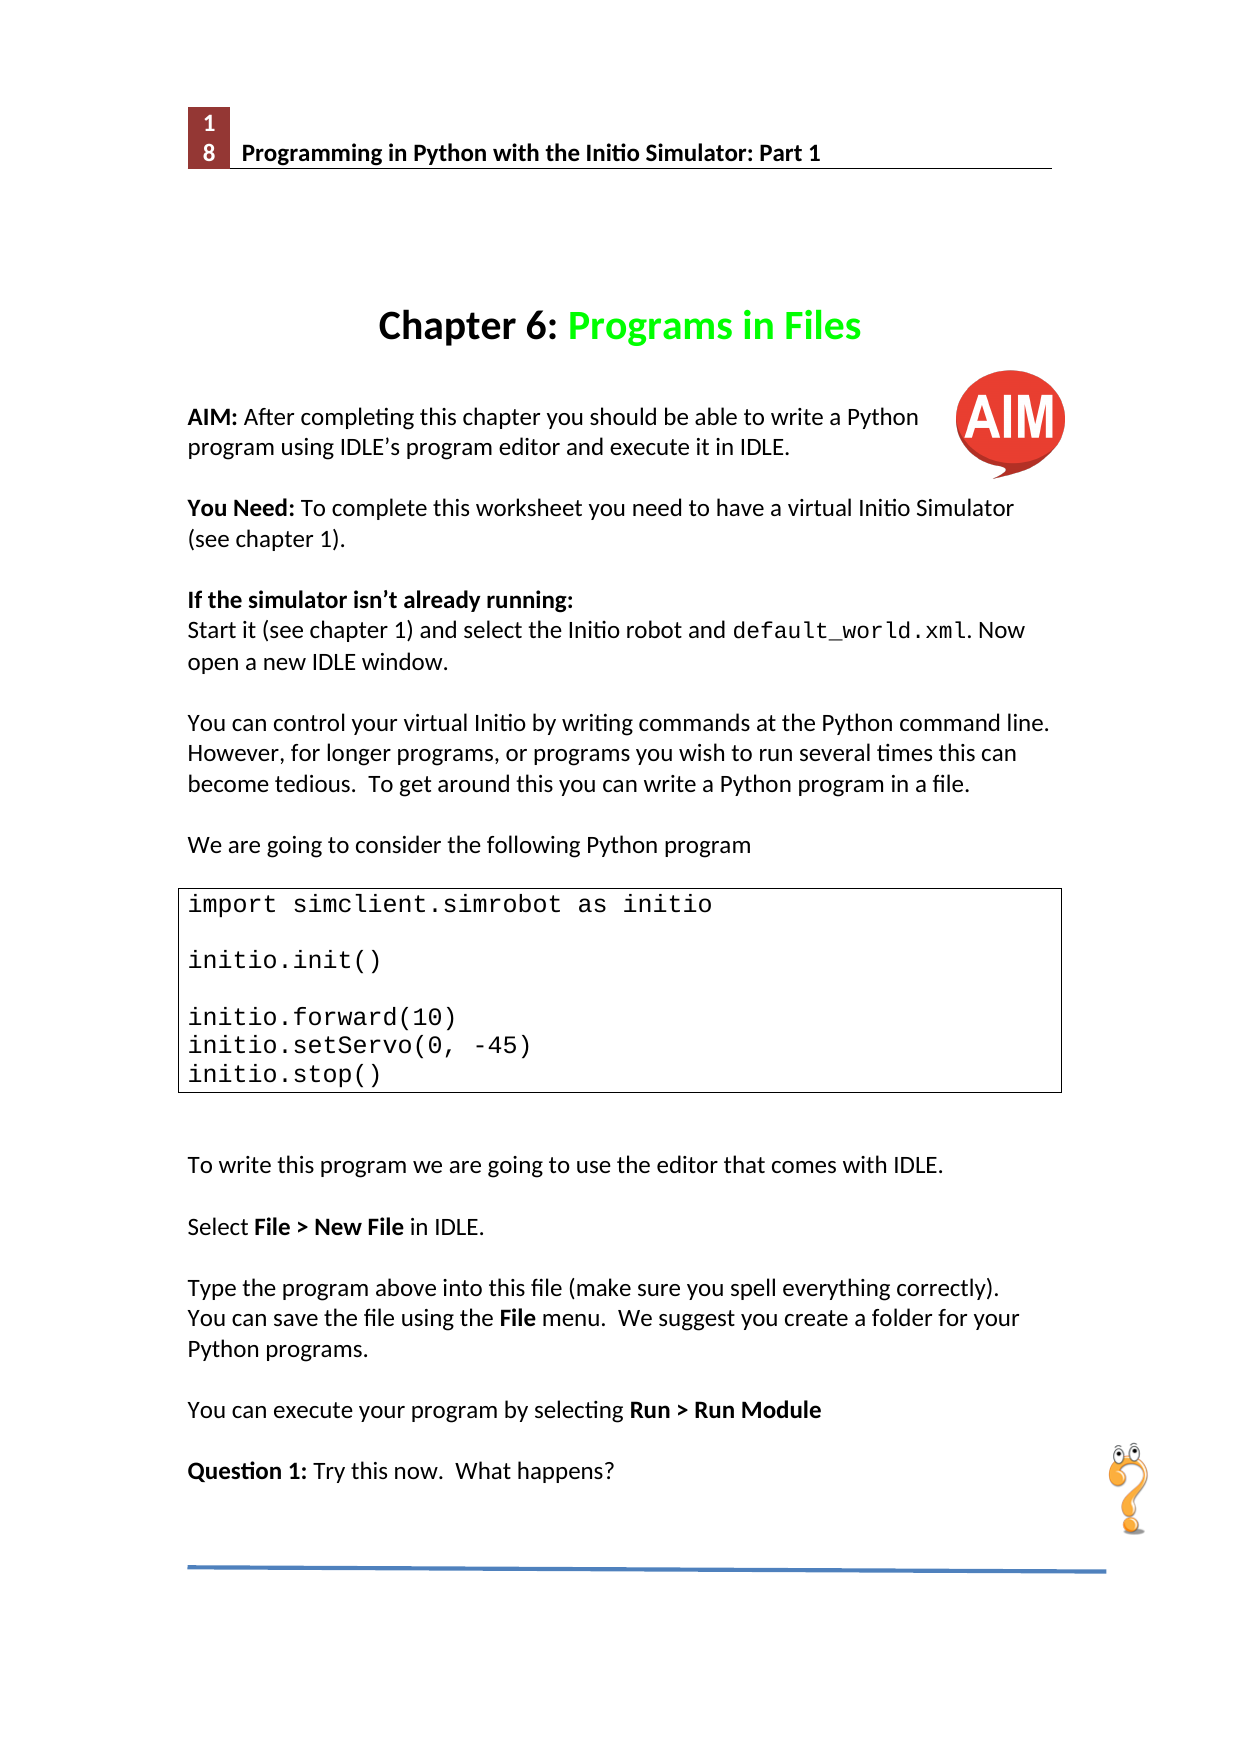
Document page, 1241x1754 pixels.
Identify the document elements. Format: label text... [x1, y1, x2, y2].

text To write this program we are going to use the editor that comes with IDLE. [187, 1150, 1053, 1180]
text initio.setServo(0, -45) [187, 1033, 1053, 1058]
text Question 1: Try this now. What happens? [187, 1455, 1053, 1485]
text If the simulator isn’t already running: [187, 584, 1053, 614]
text Select File > New File in IDLE. [187, 1211, 1053, 1241]
text initio.stop() [179, 1058, 1061, 1092]
text You can control your virtual Initio by writing commands at the Python command line. However, for longer programs, or programs you wish to run several times this can become tedious. To get around this you can write a Python program in a file. [187, 707, 1053, 798]
picture [1106, 1440, 1156, 1538]
text initio.forward(10) [187, 1004, 1053, 1033]
text You can execute your program by selecting Run > Run Module [187, 1394, 1053, 1424]
text You Need: To complete this worksheet you need to have a virtual Initio Simulator (see chapter 1). [187, 492, 1053, 553]
text AIM: After completing this chapter you should be able to write a Python program using IDLE’s program editor and execute it in IDLE. [187, 401, 954, 462]
text Start it (see chapter 1) and select the Initio robot and default_world.xml. Now open a new IDLE window. [187, 614, 1053, 676]
text initio.init() [187, 948, 1053, 976]
text Type the program above into this file (make sure you spell everything correctly). [187, 1272, 1053, 1302]
text import simclient.simrobot as initio [179, 889, 1061, 919]
picture [954, 368, 1068, 482]
text Chapter 6: Programs in Files [187, 299, 1053, 350]
text You can save the file using the File menu. We suggest you create a folder for your Python programs. [187, 1302, 1053, 1363]
text We are going to consider the following Python program [187, 829, 1053, 859]
